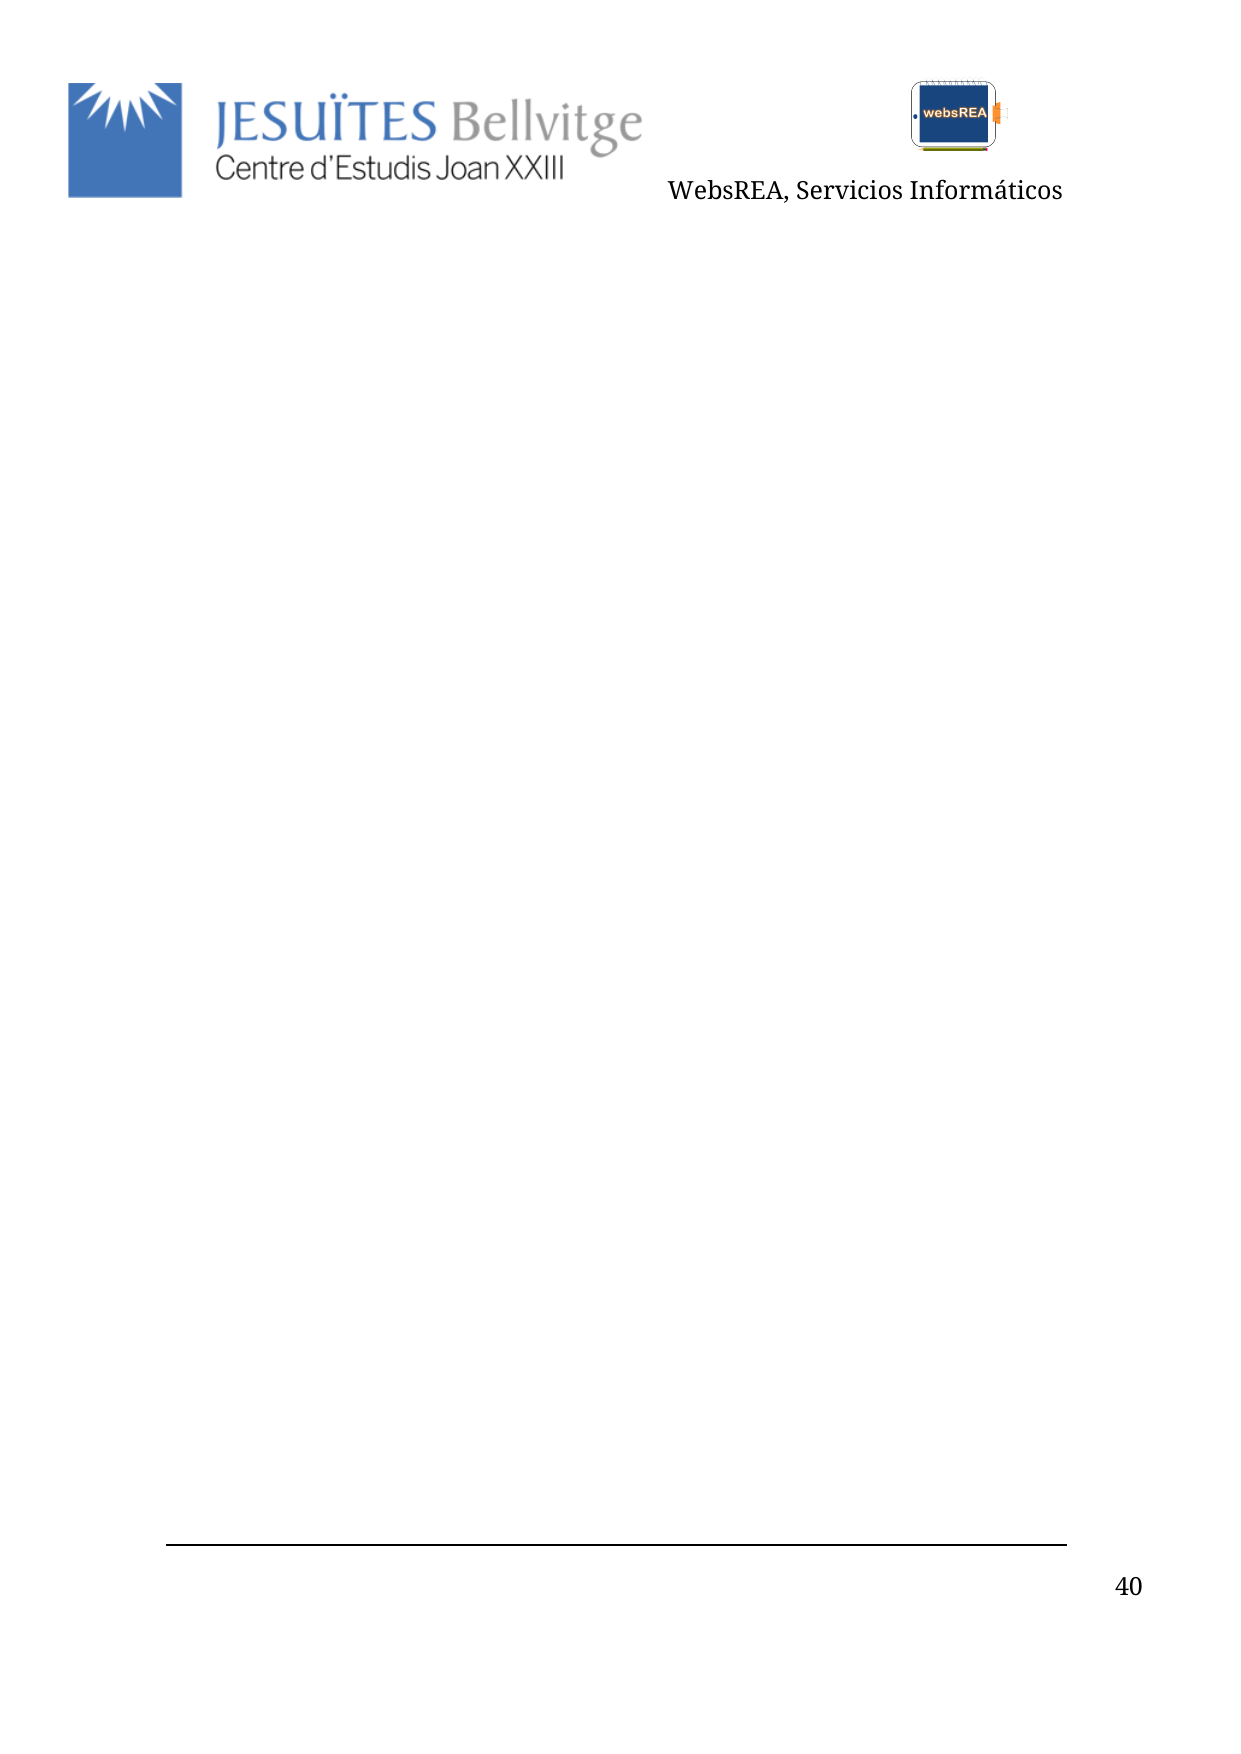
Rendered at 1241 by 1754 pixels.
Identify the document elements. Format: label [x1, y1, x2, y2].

picture [898, 73, 1014, 157]
picture [68, 83, 670, 198]
